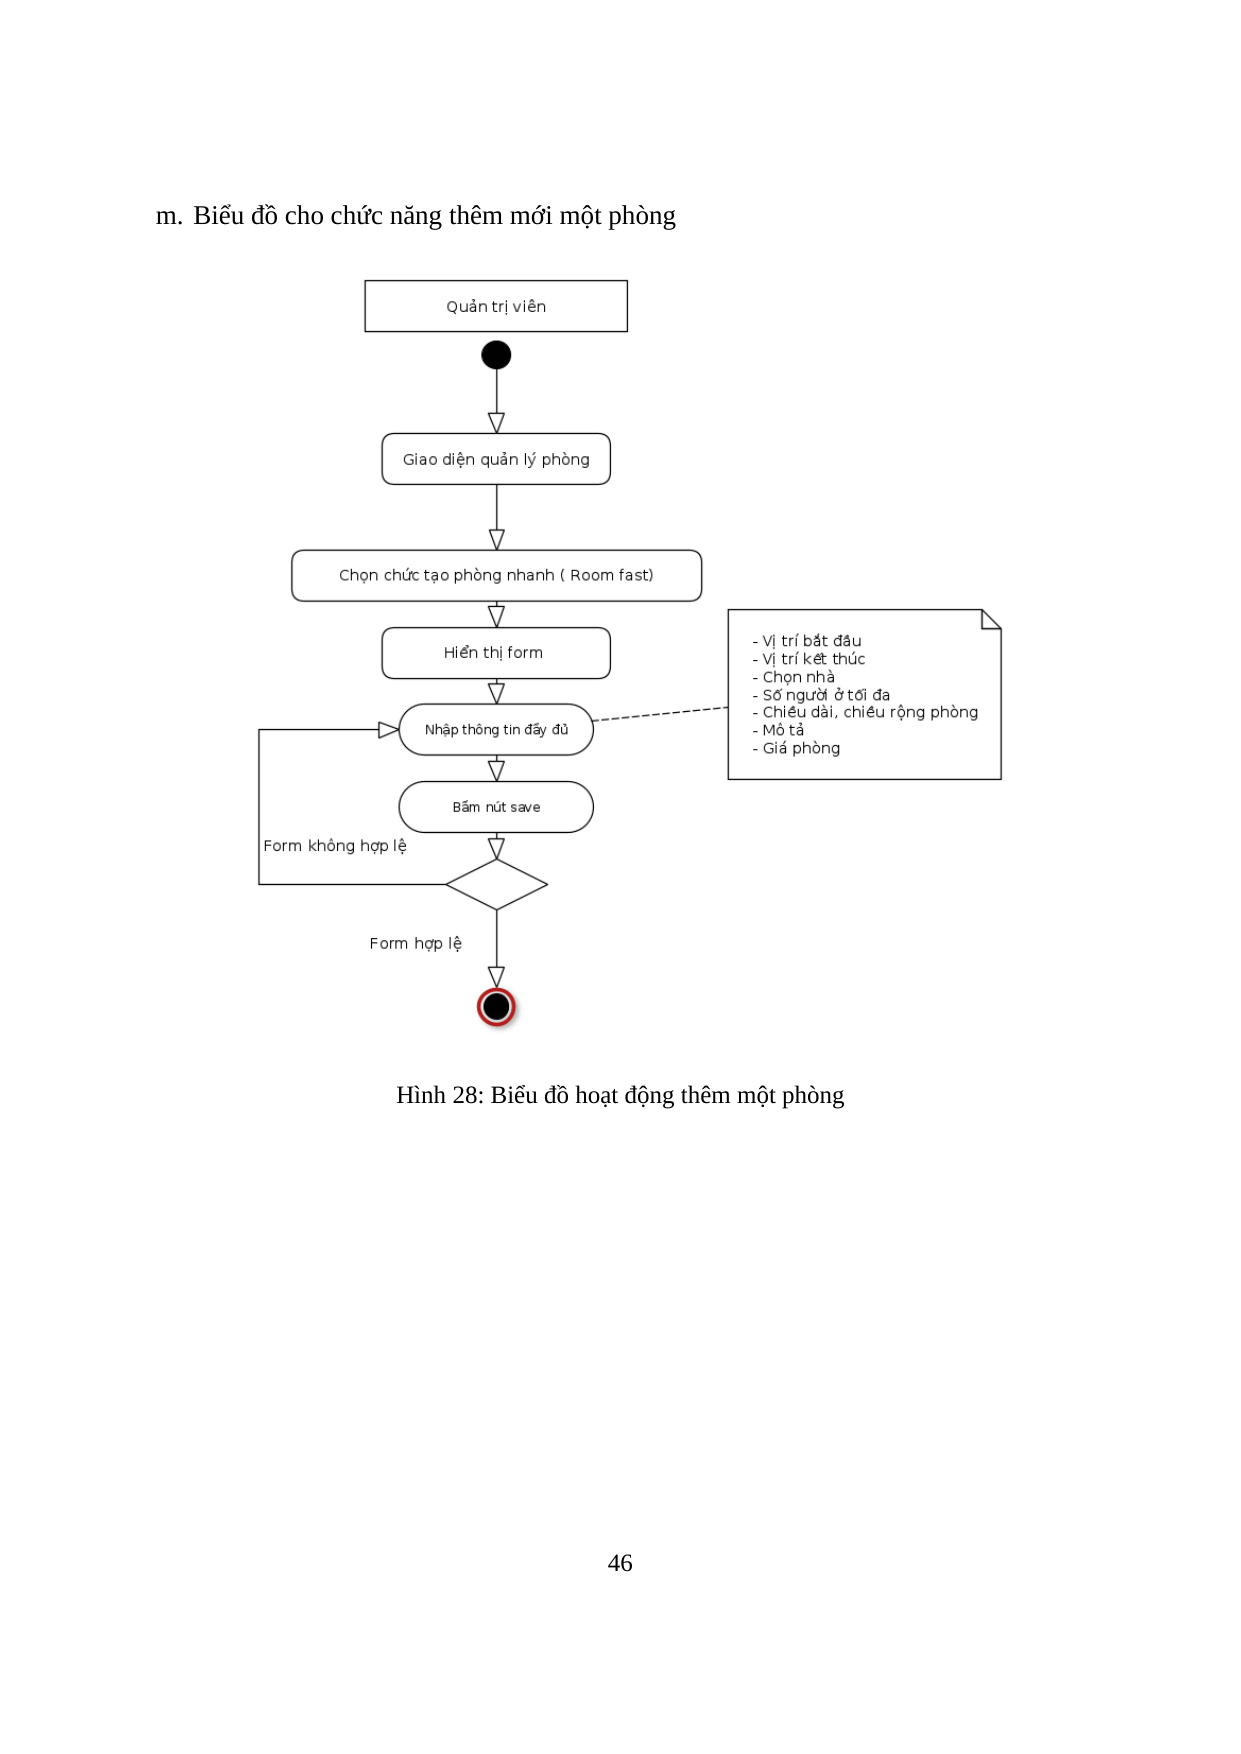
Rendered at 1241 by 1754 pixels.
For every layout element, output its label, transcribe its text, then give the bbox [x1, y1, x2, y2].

picture [216, 243, 1024, 1075]
list m. Biểu đồ cho chức năng thêm mới một phòng [156, 199, 1122, 231]
